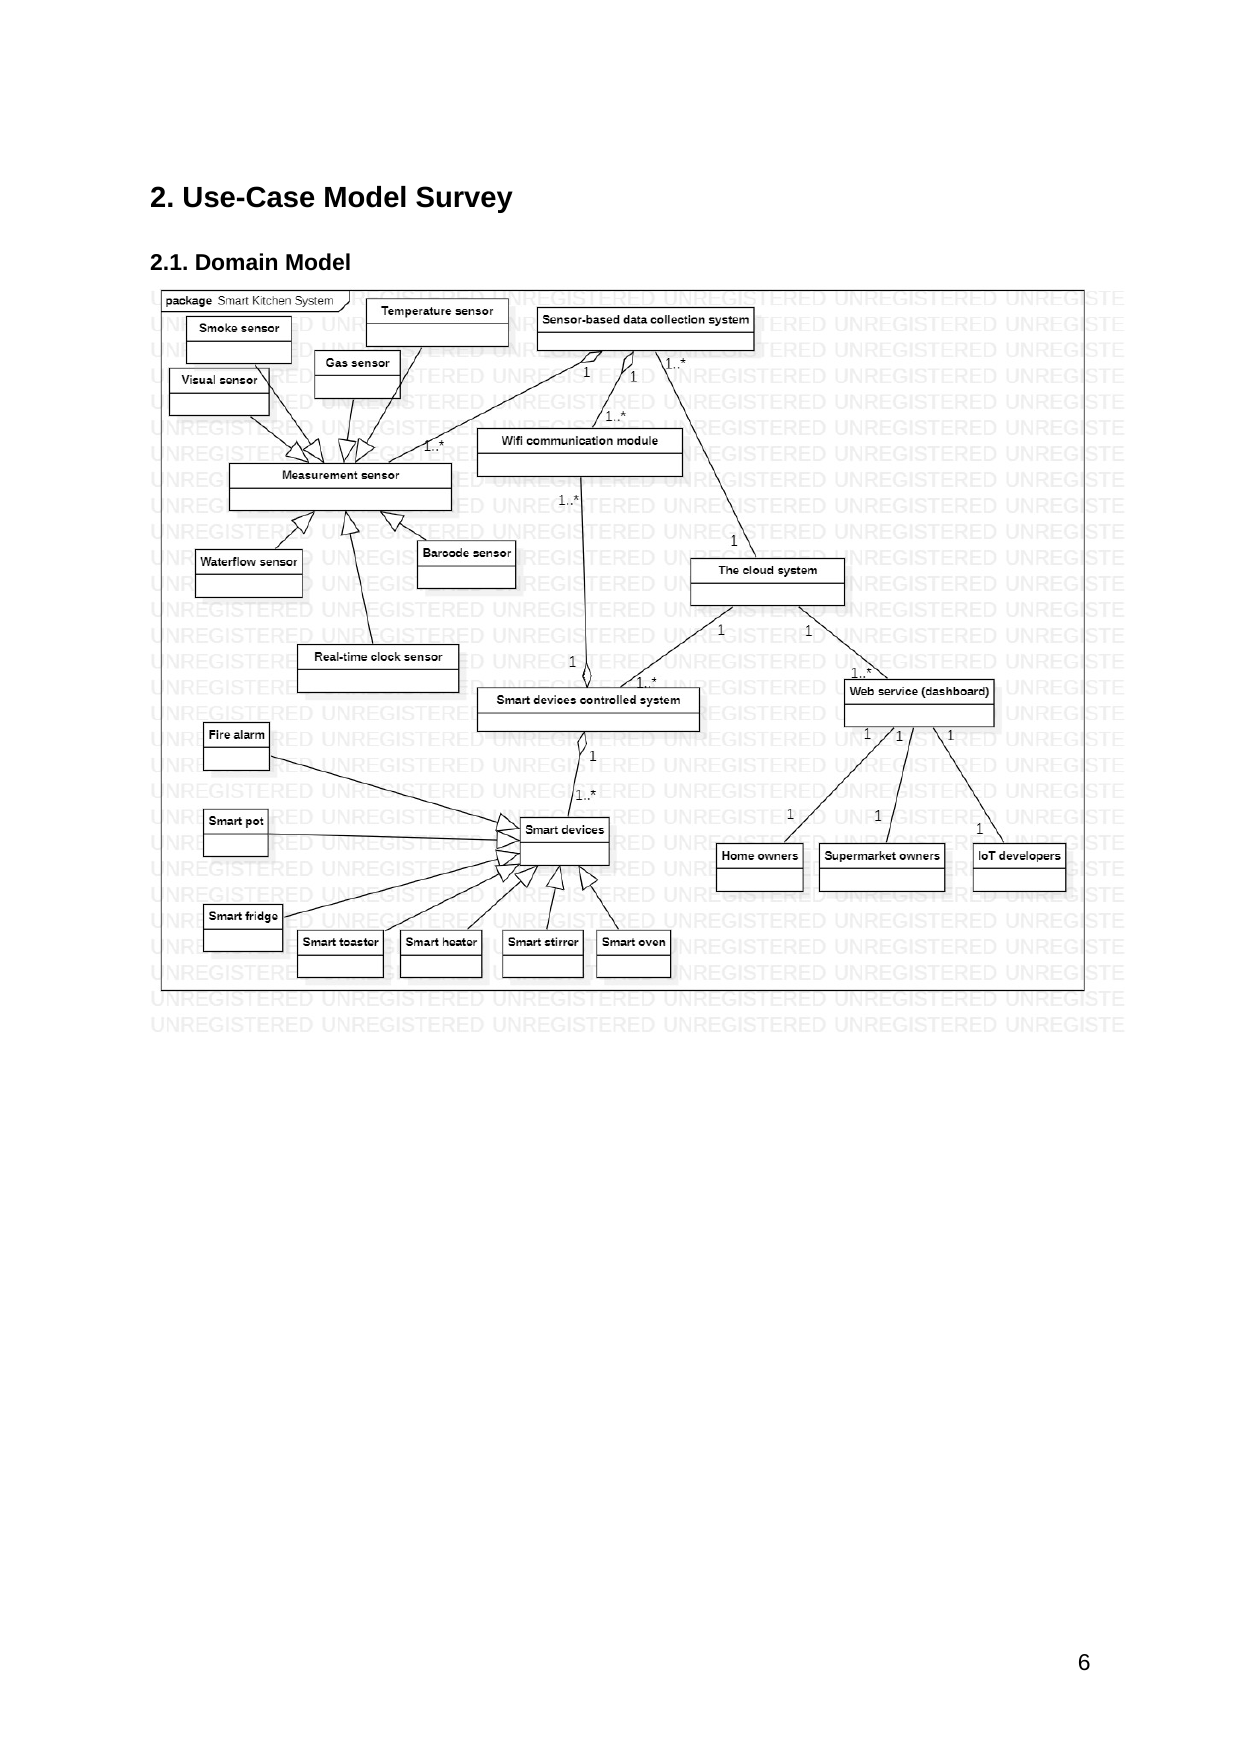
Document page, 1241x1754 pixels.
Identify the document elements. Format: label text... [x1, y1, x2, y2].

picture [150, 279, 1125, 1033]
subtitle 2. Use-Case Model Survey [150, 180, 1090, 214]
subtitle 2.1. Domain Model [150, 249, 1090, 275]
